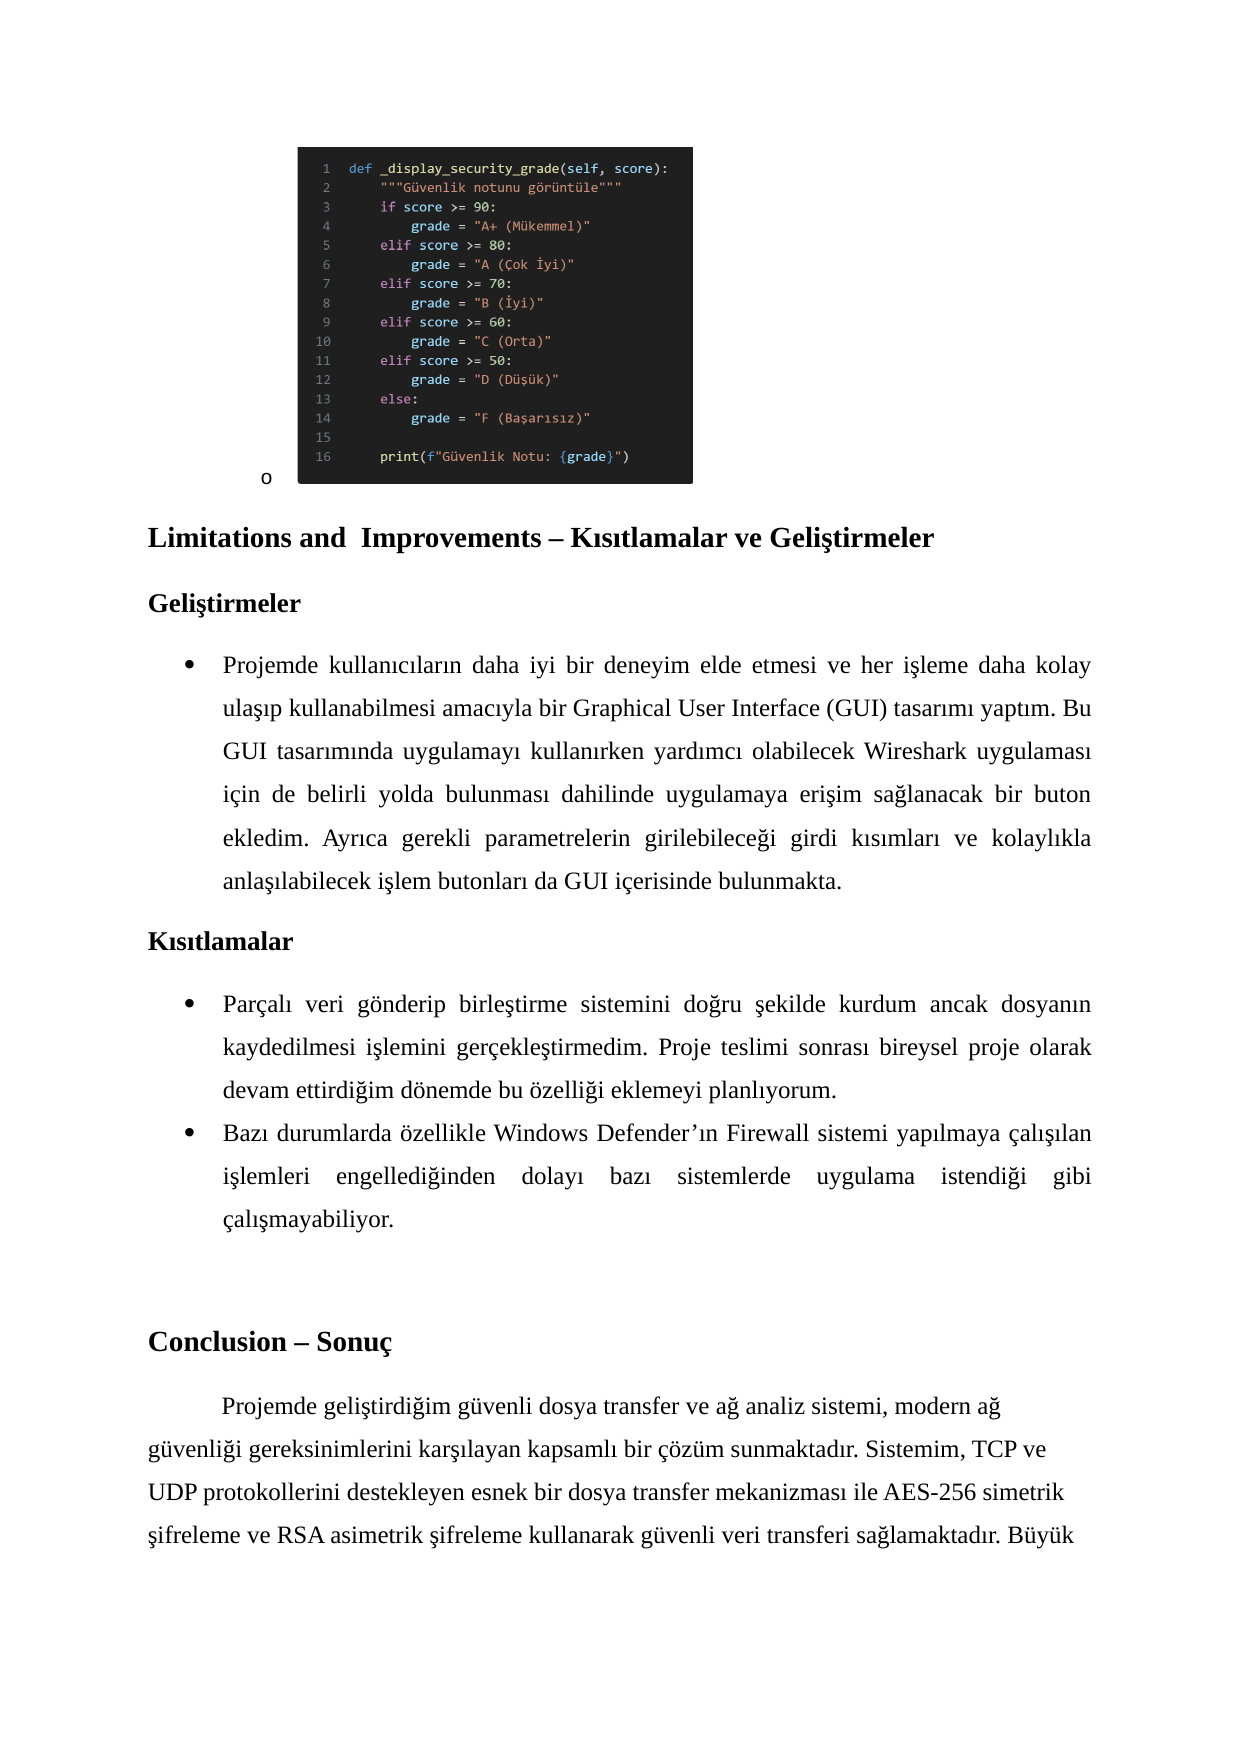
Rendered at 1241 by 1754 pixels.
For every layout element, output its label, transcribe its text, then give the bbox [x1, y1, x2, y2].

list Parçalı veri gönderip birleştirme sistemini doğru şekilde kurdum ancak dosyanın kaydedilmesi işlemini gerçekleştirmedim. Proje teslimi sonrası bireysel proje olarak devam ettirdiğim dönemde bu özelliği eklemeyi planlıyorum. [185, 989, 1093, 1104]
picture [297, 147, 693, 484]
list Projemde kullanıcıların daha iyi bir deneyim elde etmesi ve her işleme daha kolay ulaşıp kullanabilmesi amacıyla bir Graphical User Interface (GUI) tasarımı yaptım. Bu GUI tasarımında uygulamayı kullanırken yardımcı olabilecek Wireshark uygulaması için de belirli yolda bulunması dahilinde uygulamaya erişim sağlanacak bir buton ekledim. Ayrıca gerekli parametrelerin girilebileceği girdi kısımları ve kolaylıkla anlaşılabilecek işlem butonları da GUI içerisinde bulunmakta. [185, 650, 1093, 894]
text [148, 1391, 1093, 1549]
list Bazı durumlarda özellikle Windows Defender’ın Firewall sistemi yapılmaya çalışılan işlemleri engellediğinden dolayı bazı sistemlerde uygulama istendiği gibi çalışmayabiliyor. [185, 1118, 1093, 1233]
text Kısıtlamalar [148, 926, 1093, 957]
text Limitations and Improvements – Kısıtlamalar ve Geliştirmeler [148, 520, 1093, 553]
text Geliştirmeler [148, 587, 1093, 618]
text Conclusion – Sonuç [148, 1324, 1093, 1358]
